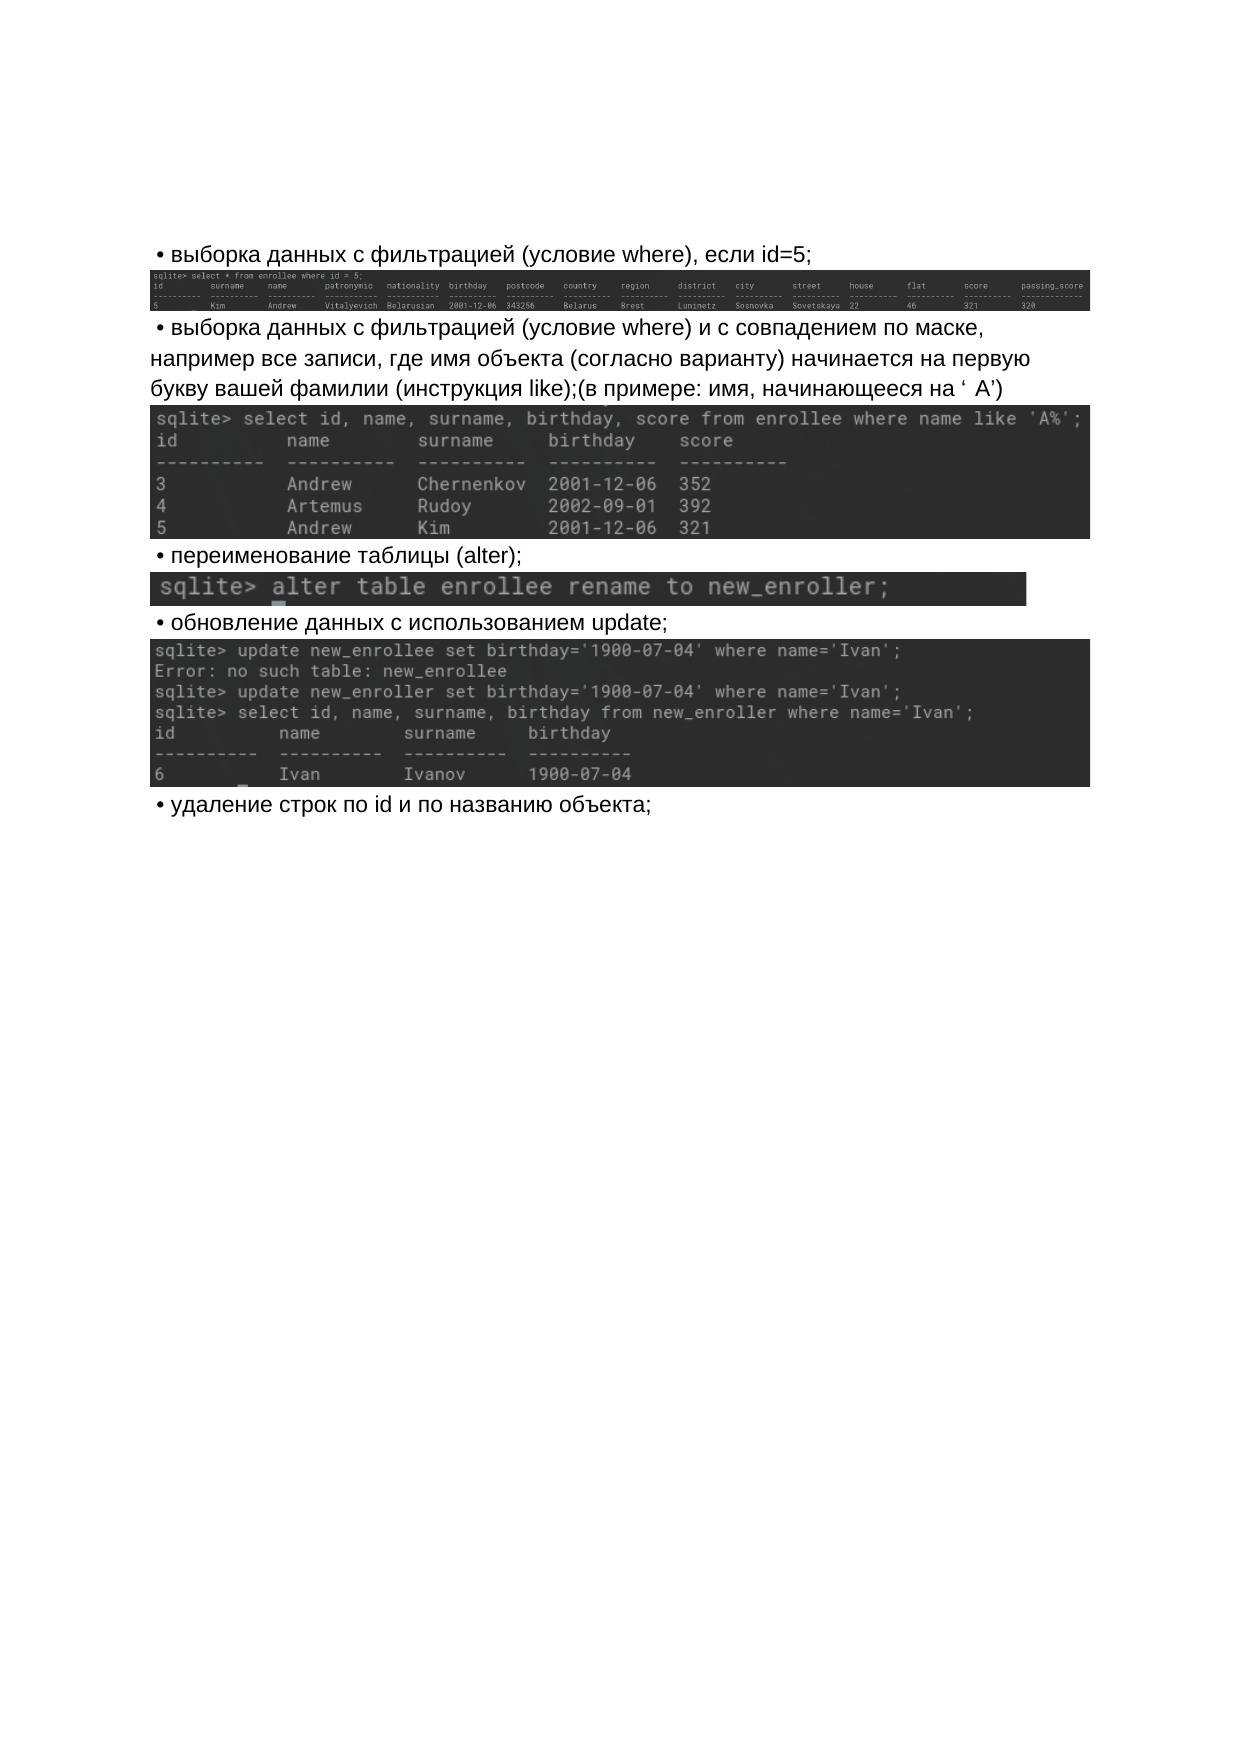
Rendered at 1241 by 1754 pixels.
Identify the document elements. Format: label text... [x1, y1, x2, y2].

text • выборка данных с фильтрацией (условие where) и с совпадением по маске, например все записи, где имя объекта (согласно варианту) начинается на первую букву вашей фамилии (инструкция like);(в примере: имя, начинающееся на ‘ A’) [150, 314, 1090, 401]
text • выборка данных с фильтрацией (условие where), если id=5; [150, 241, 1090, 267]
text • удаление строк по id и по названию объекта; [150, 791, 1090, 817]
picture [150, 572, 1027, 606]
picture [150, 270, 1091, 311]
picture [150, 405, 1091, 539]
text • обновление данных с использованием update; [150, 609, 1090, 635]
text • переименование таблицы (alter); [150, 542, 1090, 568]
picture [150, 639, 1091, 787]
